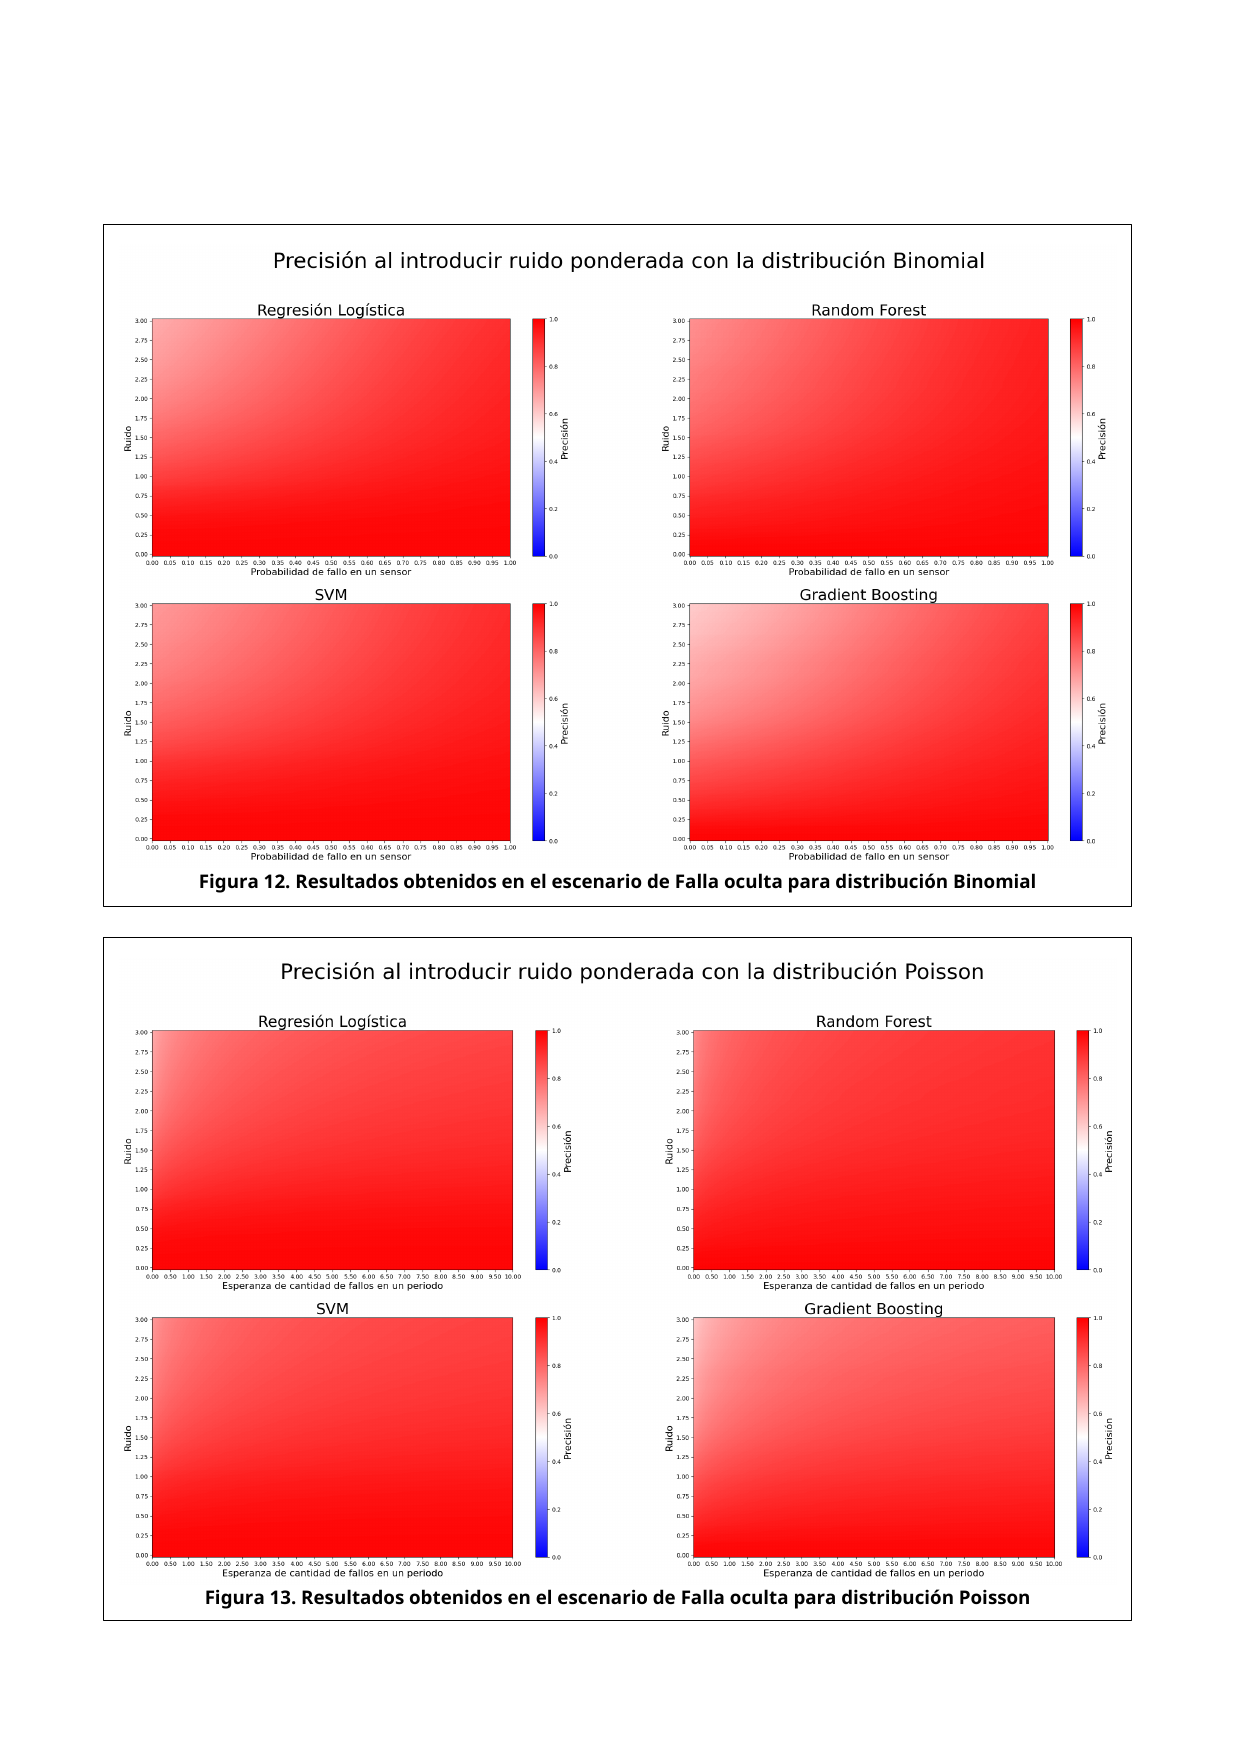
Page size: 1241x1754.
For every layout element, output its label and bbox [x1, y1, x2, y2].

picture [119, 244, 1117, 868]
picture [119, 958, 1117, 1585]
